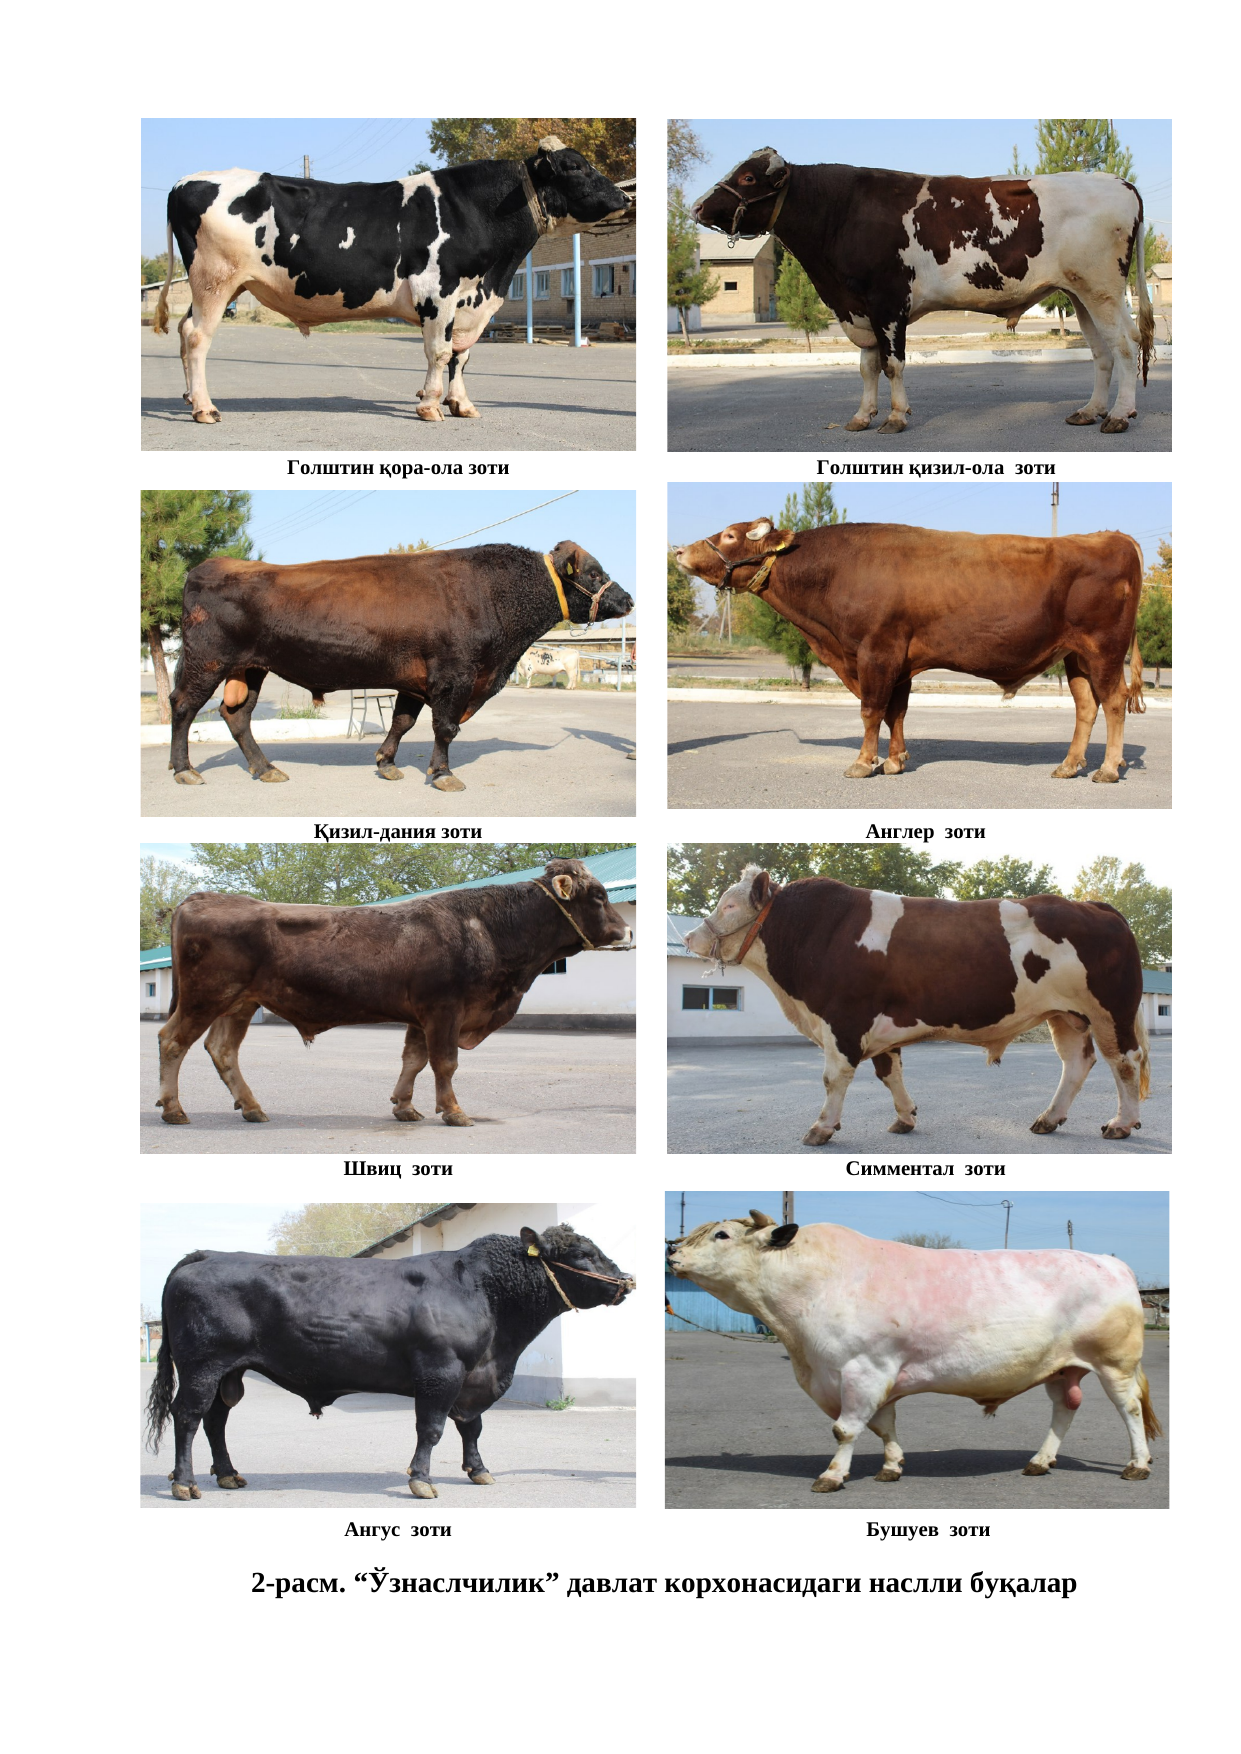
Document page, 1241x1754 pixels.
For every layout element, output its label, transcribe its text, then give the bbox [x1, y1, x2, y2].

table_header Голштин қизил-ола зоти [659, 118, 1192, 482]
picture [139, 118, 636, 450]
table_cell Ангус зоти [137, 1180, 659, 1565]
table_header Голштин қора-ола зоти [137, 118, 659, 482]
picture [139, 1203, 639, 1510]
table_cell Қизил-дания зоти [137, 482, 659, 843]
table_cell Швиц зоти [137, 843, 659, 1180]
picture [139, 490, 636, 816]
table_cell Симментал зоти [659, 843, 1192, 1180]
text 2-расм. “Ўзнаслчилик” давлат корхонасидаги наслли буқалар [177, 1565, 1152, 1598]
table_cell Бушуев зоти [659, 1180, 1192, 1565]
picture [665, 843, 1172, 1153]
picture [665, 119, 1172, 451]
table_cell Англер зоти [659, 482, 1192, 843]
picture [663, 1191, 1174, 1510]
picture [665, 482, 1172, 807]
